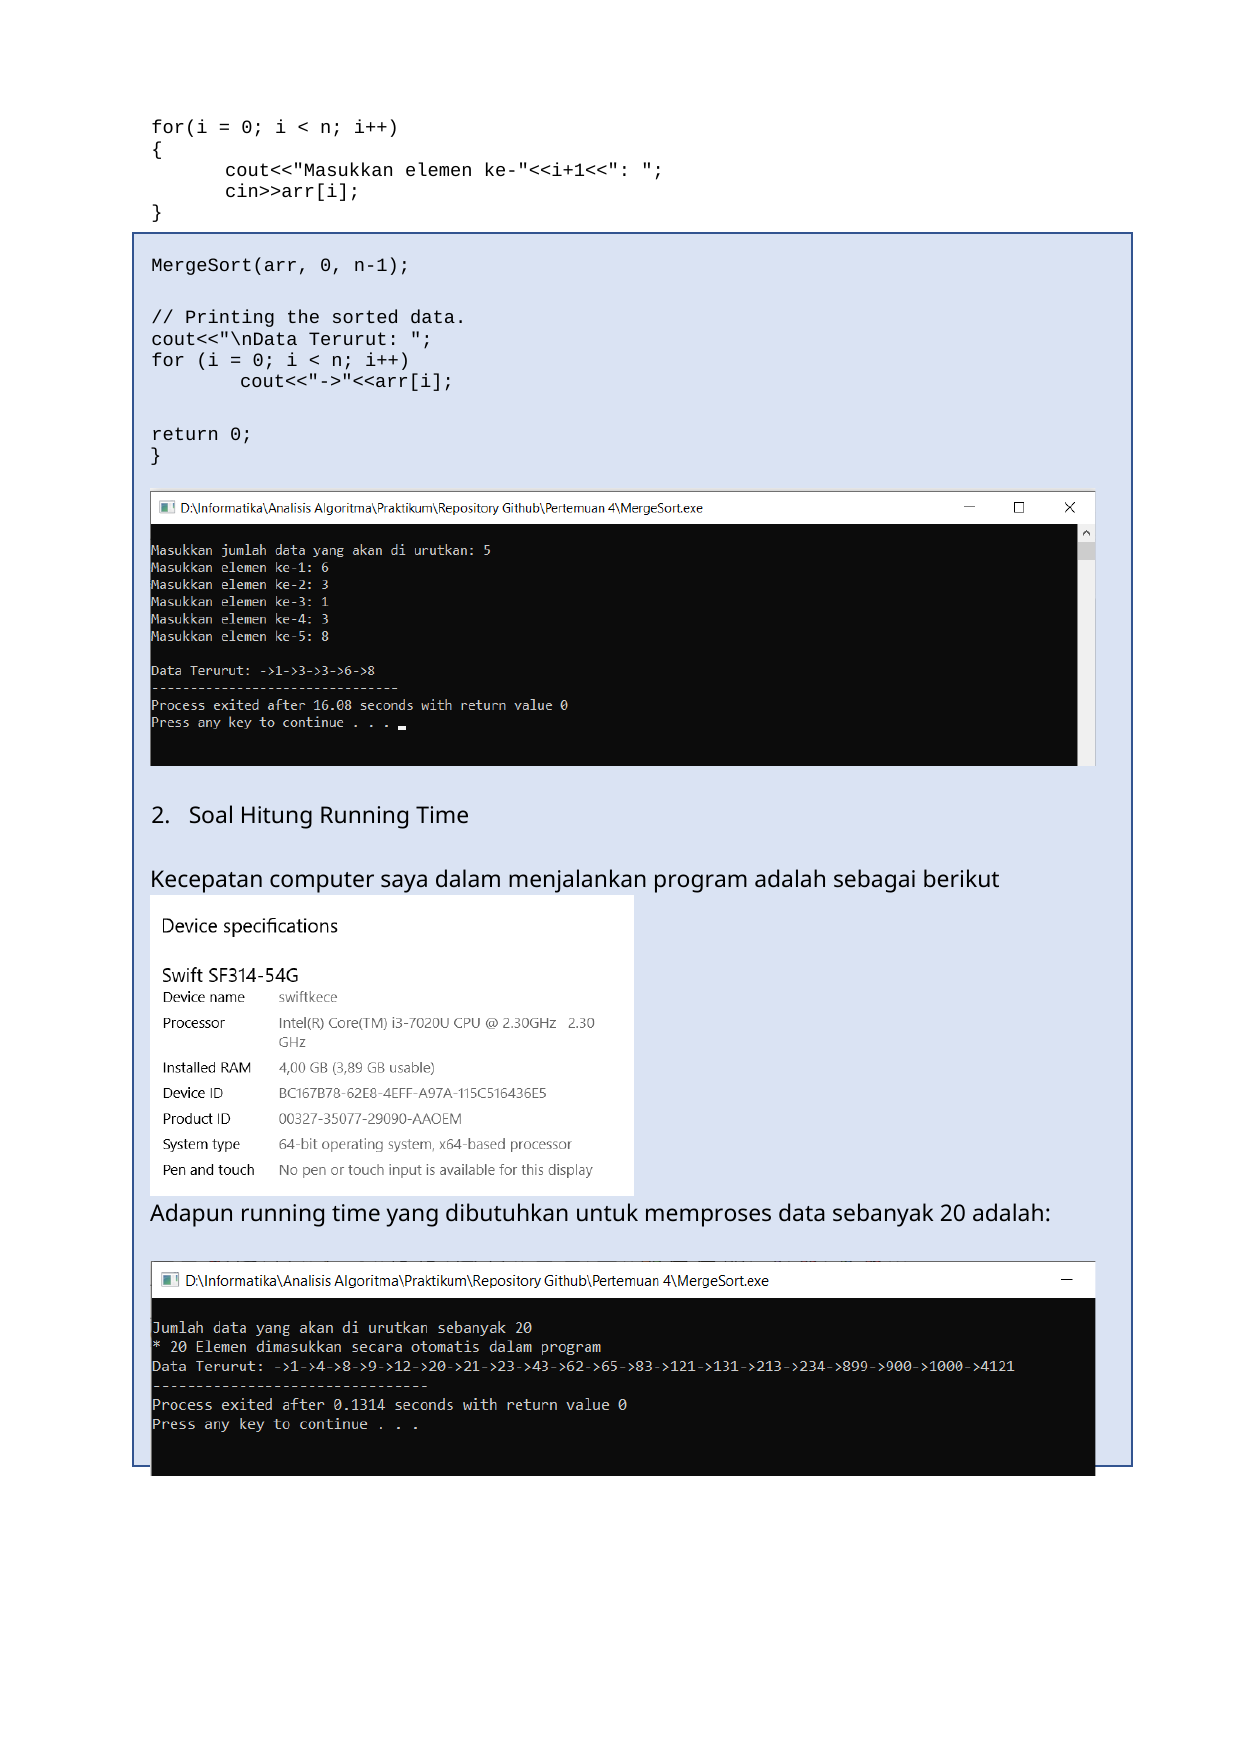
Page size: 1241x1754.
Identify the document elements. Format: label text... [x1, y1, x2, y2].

text for(i = 0; i < n; i++) [150, 118, 1092, 139]
picture [150, 1261, 1096, 1476]
text // Printing the sorted data. [150, 308, 1092, 329]
text for (i = 0; i < n; i++) [150, 351, 1092, 372]
text Adapun running time yang dibutuhkan untuk memproses data sebanyak 20 adalah: [150, 1197, 1092, 1228]
text cout<<"Masukkan elemen ke-"<<i+1<<": "; [150, 161, 1092, 182]
text } [150, 203, 1092, 224]
text cout<<"\nData Terurut: "; [150, 329, 1092, 351]
list Soal Hitung Running Time [151, 799, 1092, 830]
text Kecepatan computer saya dalam menjalankan program adalah sebagai berikut [150, 863, 1092, 894]
text cout<<"->"<<arr[i]; [150, 372, 1092, 393]
text cin>>arr[i]; [150, 182, 1092, 203]
text } [150, 446, 1092, 467]
text { [150, 139, 1092, 161]
text return 0; [150, 424, 1092, 446]
picture [150, 488, 1096, 766]
picture [150, 895, 634, 1196]
text MergeSort(arr, 0, n-1); [150, 256, 1092, 277]
